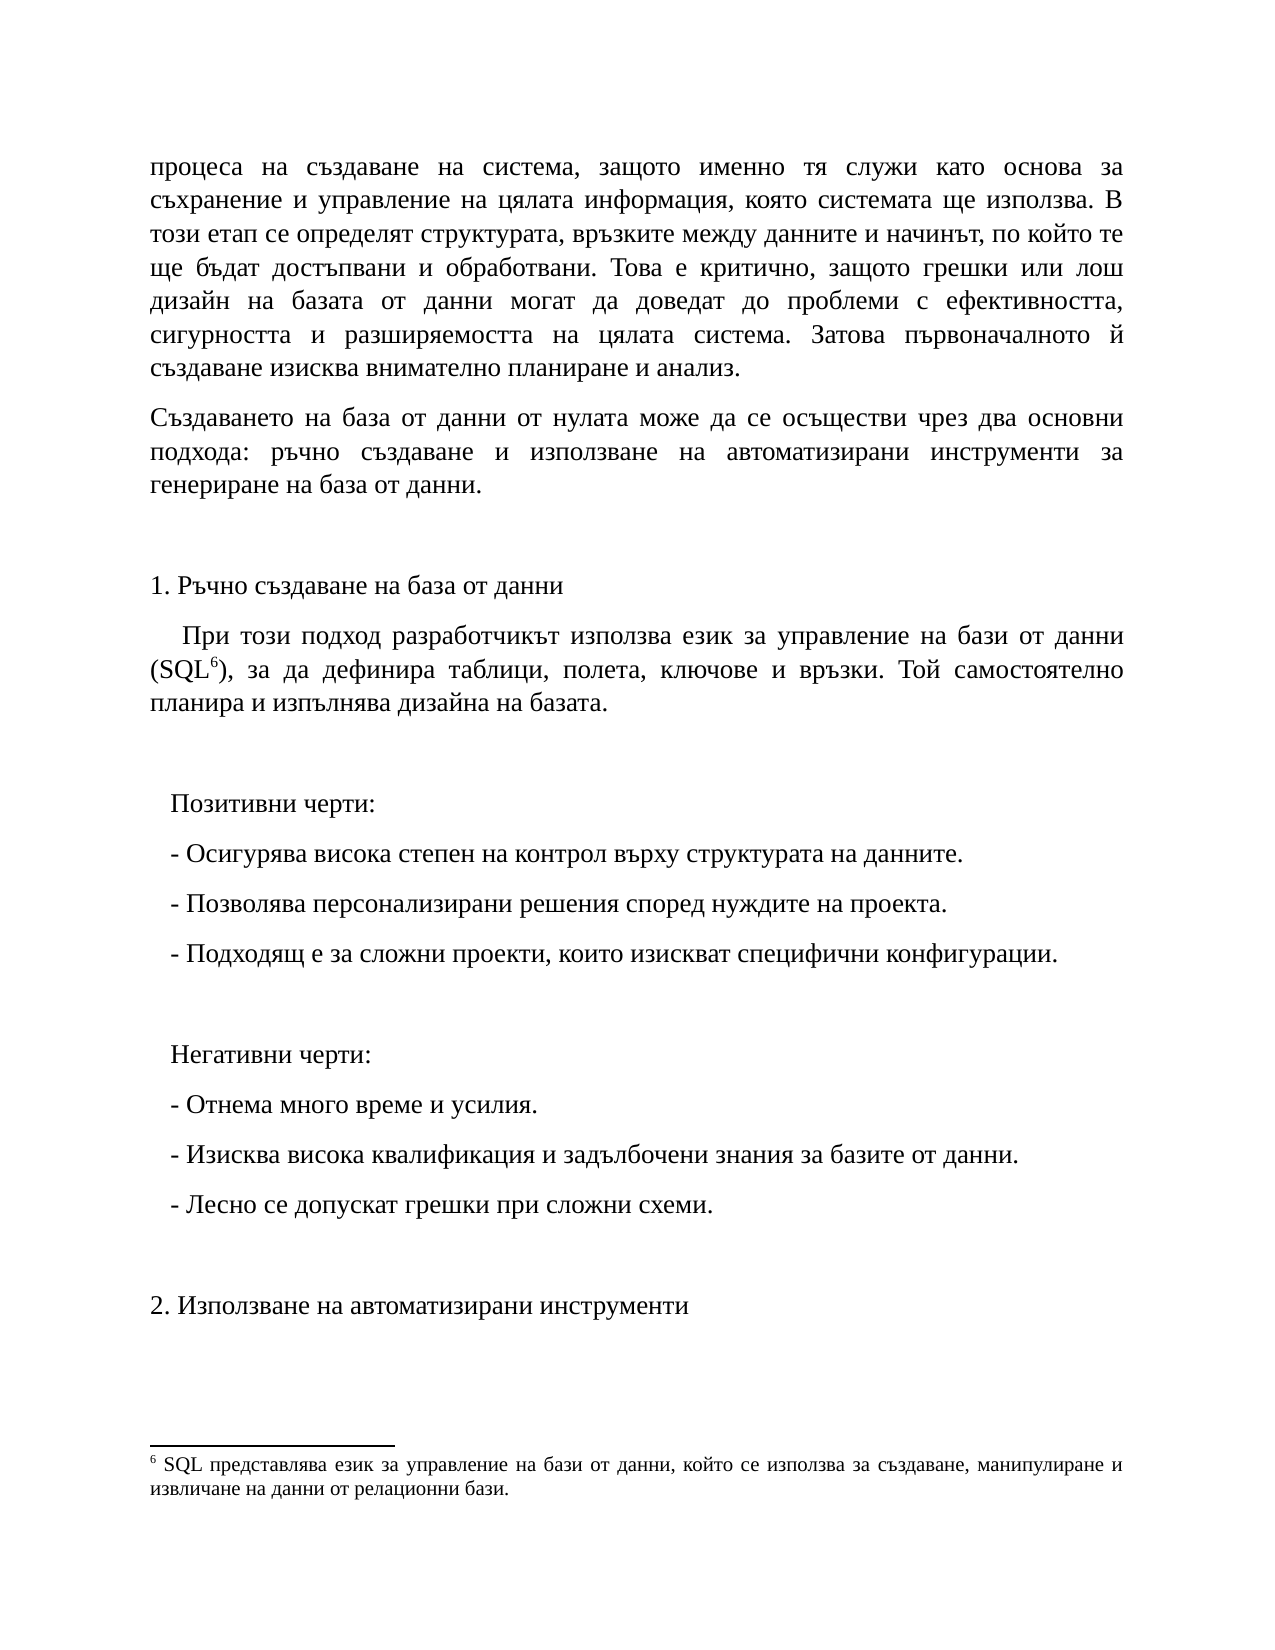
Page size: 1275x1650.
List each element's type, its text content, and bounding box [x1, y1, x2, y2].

text - Изисква висока квалификация и задълбочени знания за базите от данни. [150, 1138, 1125, 1169]
text Създаването на база от данни от нулата може да се осъществи чрез два основни подхода: ръчно създаване и използване на автоматизирани инструменти за генериране на база от данни. [150, 401, 1125, 500]
text 2. Използване на автоматизирани инструменти [150, 1289, 1125, 1320]
text - Осигурява висока степен на контрол върху структурата на данните. [150, 837, 1125, 868]
text - Позволява персонализирани решения според нуждите на проекта. [150, 887, 1125, 918]
text 1. Ръчно създаване на база от данни [150, 569, 1125, 600]
text Позитивни черти: [150, 787, 1125, 818]
text - Отнема много време и усилия. [150, 1088, 1125, 1119]
text Негативни черти: [150, 1038, 1125, 1069]
text - Подходящ е за сложни проекти, които изискват специфични конфигурации. [150, 937, 1125, 968]
text - Лесно се допускат грешки при сложни схеми. [150, 1188, 1125, 1219]
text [150, 150, 1125, 382]
text При този подход разработчикът използва език за управление на бази от данни (SQL), за да дефинира таблици, полета, ключове и връзки. Той самостоятелно планира и изпълнява дизайна на базата. [150, 619, 1125, 717]
